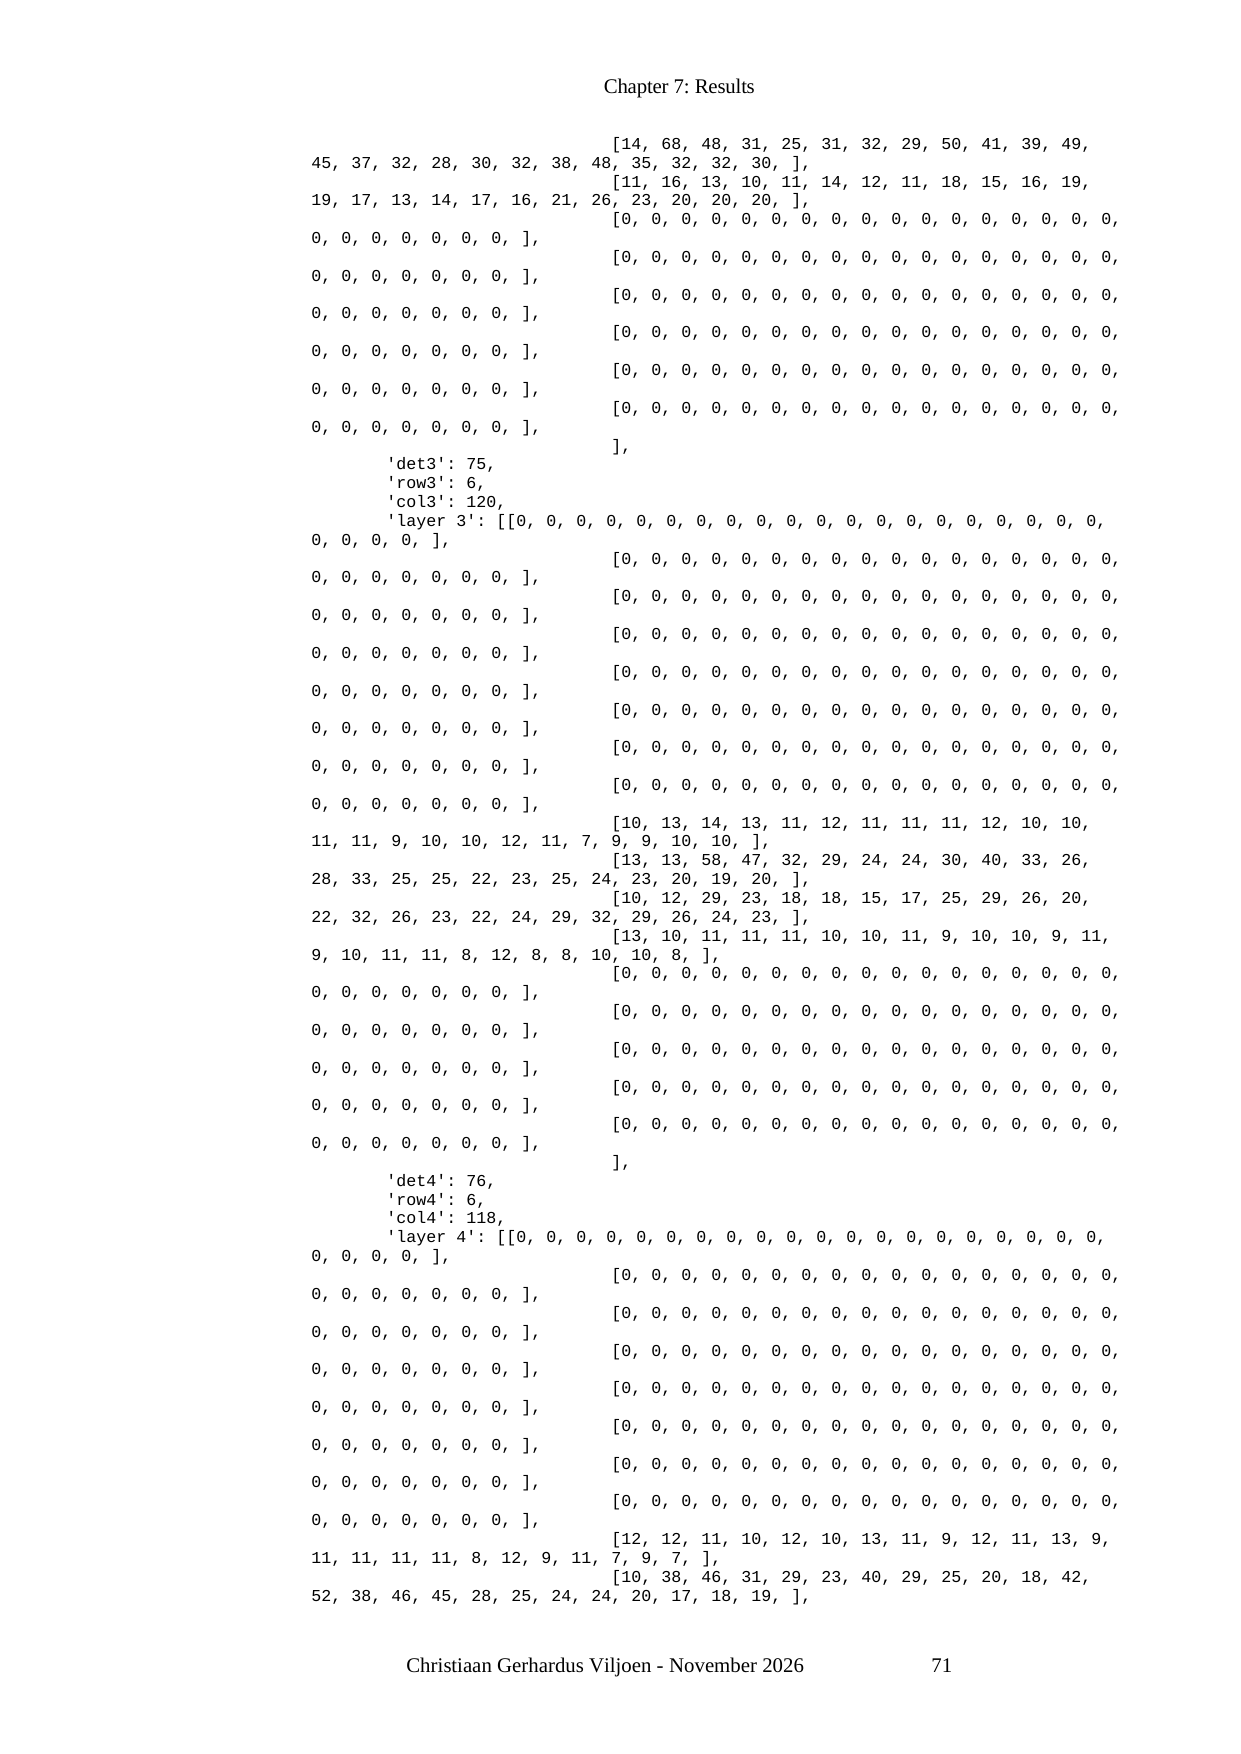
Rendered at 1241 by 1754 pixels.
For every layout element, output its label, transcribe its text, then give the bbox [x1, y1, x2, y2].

text [10, 12, 29, 23, 18, 18, 15, 17, 25, 29, 26, 20, 22, 32, 26, 23, 22, 24, 29, 32, 29, 26, 24, 23, ], [311, 889, 1122, 927]
text [0, 0, 0, 0, 0, 0, 0, 0, 0, 0, 0, 0, 0, 0, 0, 0, 0, 0, 0, 0, 0, 0, 0, 0, ], [311, 776, 1122, 814]
text [14, 68, 48, 31, 25, 31, 32, 29, 50, 41, 39, 49, 45, 37, 32, 28, 30, 32, 38, 48, 35, 32, 32, 30, ], [311, 135, 1122, 173]
text [0, 0, 0, 0, 0, 0, 0, 0, 0, 0, 0, 0, 0, 0, 0, 0, 0, 0, 0, 0, 0, 0, 0, 0, ], [311, 739, 1122, 776]
text [0, 0, 0, 0, 0, 0, 0, 0, 0, 0, 0, 0, 0, 0, 0, 0, 0, 0, 0, 0, 0, 0, 0, 0, ], [311, 1455, 1122, 1493]
text 'row4': 6, [311, 1191, 1122, 1210]
text [0, 0, 0, 0, 0, 0, 0, 0, 0, 0, 0, 0, 0, 0, 0, 0, 0, 0, 0, 0, 0, 0, 0, 0, ], [311, 1417, 1122, 1455]
text [0, 0, 0, 0, 0, 0, 0, 0, 0, 0, 0, 0, 0, 0, 0, 0, 0, 0, 0, 0, 0, 0, 0, 0, ], [311, 965, 1122, 1003]
text [0, 0, 0, 0, 0, 0, 0, 0, 0, 0, 0, 0, 0, 0, 0, 0, 0, 0, 0, 0, 0, 0, 0, 0, ], [311, 1040, 1122, 1078]
text [0, 0, 0, 0, 0, 0, 0, 0, 0, 0, 0, 0, 0, 0, 0, 0, 0, 0, 0, 0, 0, 0, 0, 0, ], [311, 324, 1122, 362]
text [13, 10, 11, 11, 11, 10, 10, 11, 9, 10, 10, 9, 11, 9, 10, 11, 11, 8, 12, 8, 8, 10, 10, 8, ], [311, 927, 1122, 965]
text ], [311, 437, 1122, 456]
text [12, 12, 11, 10, 12, 10, 13, 11, 9, 12, 11, 13, 9, 11, 11, 11, 11, 8, 12, 9, 11, 7, 9, 7, ], [311, 1531, 1122, 1568]
text [0, 0, 0, 0, 0, 0, 0, 0, 0, 0, 0, 0, 0, 0, 0, 0, 0, 0, 0, 0, 0, 0, 0, 0, ], [311, 1342, 1122, 1380]
text 'det4': 76, [311, 1172, 1122, 1191]
text [0, 0, 0, 0, 0, 0, 0, 0, 0, 0, 0, 0, 0, 0, 0, 0, 0, 0, 0, 0, 0, 0, 0, 0, ], [311, 1078, 1122, 1116]
text [0, 0, 0, 0, 0, 0, 0, 0, 0, 0, 0, 0, 0, 0, 0, 0, 0, 0, 0, 0, 0, 0, 0, 0, ], [311, 1116, 1122, 1153]
text [0, 0, 0, 0, 0, 0, 0, 0, 0, 0, 0, 0, 0, 0, 0, 0, 0, 0, 0, 0, 0, 0, 0, 0, ], [311, 588, 1122, 626]
text [0, 0, 0, 0, 0, 0, 0, 0, 0, 0, 0, 0, 0, 0, 0, 0, 0, 0, 0, 0, 0, 0, 0, 0, ], [311, 362, 1122, 399]
text [0, 0, 0, 0, 0, 0, 0, 0, 0, 0, 0, 0, 0, 0, 0, 0, 0, 0, 0, 0, 0, 0, 0, 0, ], [311, 286, 1122, 324]
text 'row3': 6, [311, 475, 1122, 494]
text [0, 0, 0, 0, 0, 0, 0, 0, 0, 0, 0, 0, 0, 0, 0, 0, 0, 0, 0, 0, 0, 0, 0, 0, ], [311, 1267, 1122, 1304]
text [13, 13, 58, 47, 32, 29, 24, 24, 30, 40, 33, 26, 28, 33, 25, 25, 22, 23, 25, 24, 23, 20, 19, 20, ], [311, 852, 1122, 889]
text [0, 0, 0, 0, 0, 0, 0, 0, 0, 0, 0, 0, 0, 0, 0, 0, 0, 0, 0, 0, 0, 0, 0, 0, ], [311, 1493, 1122, 1531]
text 'layer 3': [[0, 0, 0, 0, 0, 0, 0, 0, 0, 0, 0, 0, 0, 0, 0, 0, 0, 0, 0, 0, 0, 0, 0, 0, ], [311, 512, 1122, 550]
text 'col4': 118, [311, 1210, 1122, 1229]
text 'layer 4': [[0, 0, 0, 0, 0, 0, 0, 0, 0, 0, 0, 0, 0, 0, 0, 0, 0, 0, 0, 0, 0, 0, 0, 0, ], [311, 1229, 1122, 1267]
text [0, 0, 0, 0, 0, 0, 0, 0, 0, 0, 0, 0, 0, 0, 0, 0, 0, 0, 0, 0, 0, 0, 0, 0, ], [311, 1380, 1122, 1417]
text [0, 0, 0, 0, 0, 0, 0, 0, 0, 0, 0, 0, 0, 0, 0, 0, 0, 0, 0, 0, 0, 0, 0, 0, ], [311, 248, 1122, 286]
text [0, 0, 0, 0, 0, 0, 0, 0, 0, 0, 0, 0, 0, 0, 0, 0, 0, 0, 0, 0, 0, 0, 0, 0, ], [311, 663, 1122, 701]
text [0, 0, 0, 0, 0, 0, 0, 0, 0, 0, 0, 0, 0, 0, 0, 0, 0, 0, 0, 0, 0, 0, 0, 0, ], [311, 1304, 1122, 1342]
text [10, 38, 46, 31, 29, 23, 40, 29, 25, 20, 18, 42, 52, 38, 46, 45, 28, 25, 24, 24, 20, 17, 18, 19, ], [311, 1568, 1122, 1606]
text [0, 0, 0, 0, 0, 0, 0, 0, 0, 0, 0, 0, 0, 0, 0, 0, 0, 0, 0, 0, 0, 0, 0, 0, ], [311, 211, 1122, 248]
text [0, 0, 0, 0, 0, 0, 0, 0, 0, 0, 0, 0, 0, 0, 0, 0, 0, 0, 0, 0, 0, 0, 0, 0, ], [311, 550, 1122, 588]
text 'det3': 75, [311, 456, 1122, 475]
text [0, 0, 0, 0, 0, 0, 0, 0, 0, 0, 0, 0, 0, 0, 0, 0, 0, 0, 0, 0, 0, 0, 0, 0, ], [311, 701, 1122, 739]
text 'col3': 120, [311, 494, 1122, 512]
text [10, 13, 14, 13, 11, 12, 11, 11, 11, 12, 10, 10, 11, 11, 9, 10, 10, 12, 11, 7, 9, 9, 10, 10, ], [311, 814, 1122, 852]
text [11, 16, 13, 10, 11, 14, 12, 11, 18, 15, 16, 19, 19, 17, 13, 14, 17, 16, 21, 26, 23, 20, 20, 20, ], [311, 173, 1122, 211]
text ], [311, 1153, 1122, 1172]
text [0, 0, 0, 0, 0, 0, 0, 0, 0, 0, 0, 0, 0, 0, 0, 0, 0, 0, 0, 0, 0, 0, 0, 0, ], [311, 1003, 1122, 1040]
text [0, 0, 0, 0, 0, 0, 0, 0, 0, 0, 0, 0, 0, 0, 0, 0, 0, 0, 0, 0, 0, 0, 0, 0, ], [311, 399, 1122, 437]
text [0, 0, 0, 0, 0, 0, 0, 0, 0, 0, 0, 0, 0, 0, 0, 0, 0, 0, 0, 0, 0, 0, 0, 0, ], [311, 626, 1122, 663]
